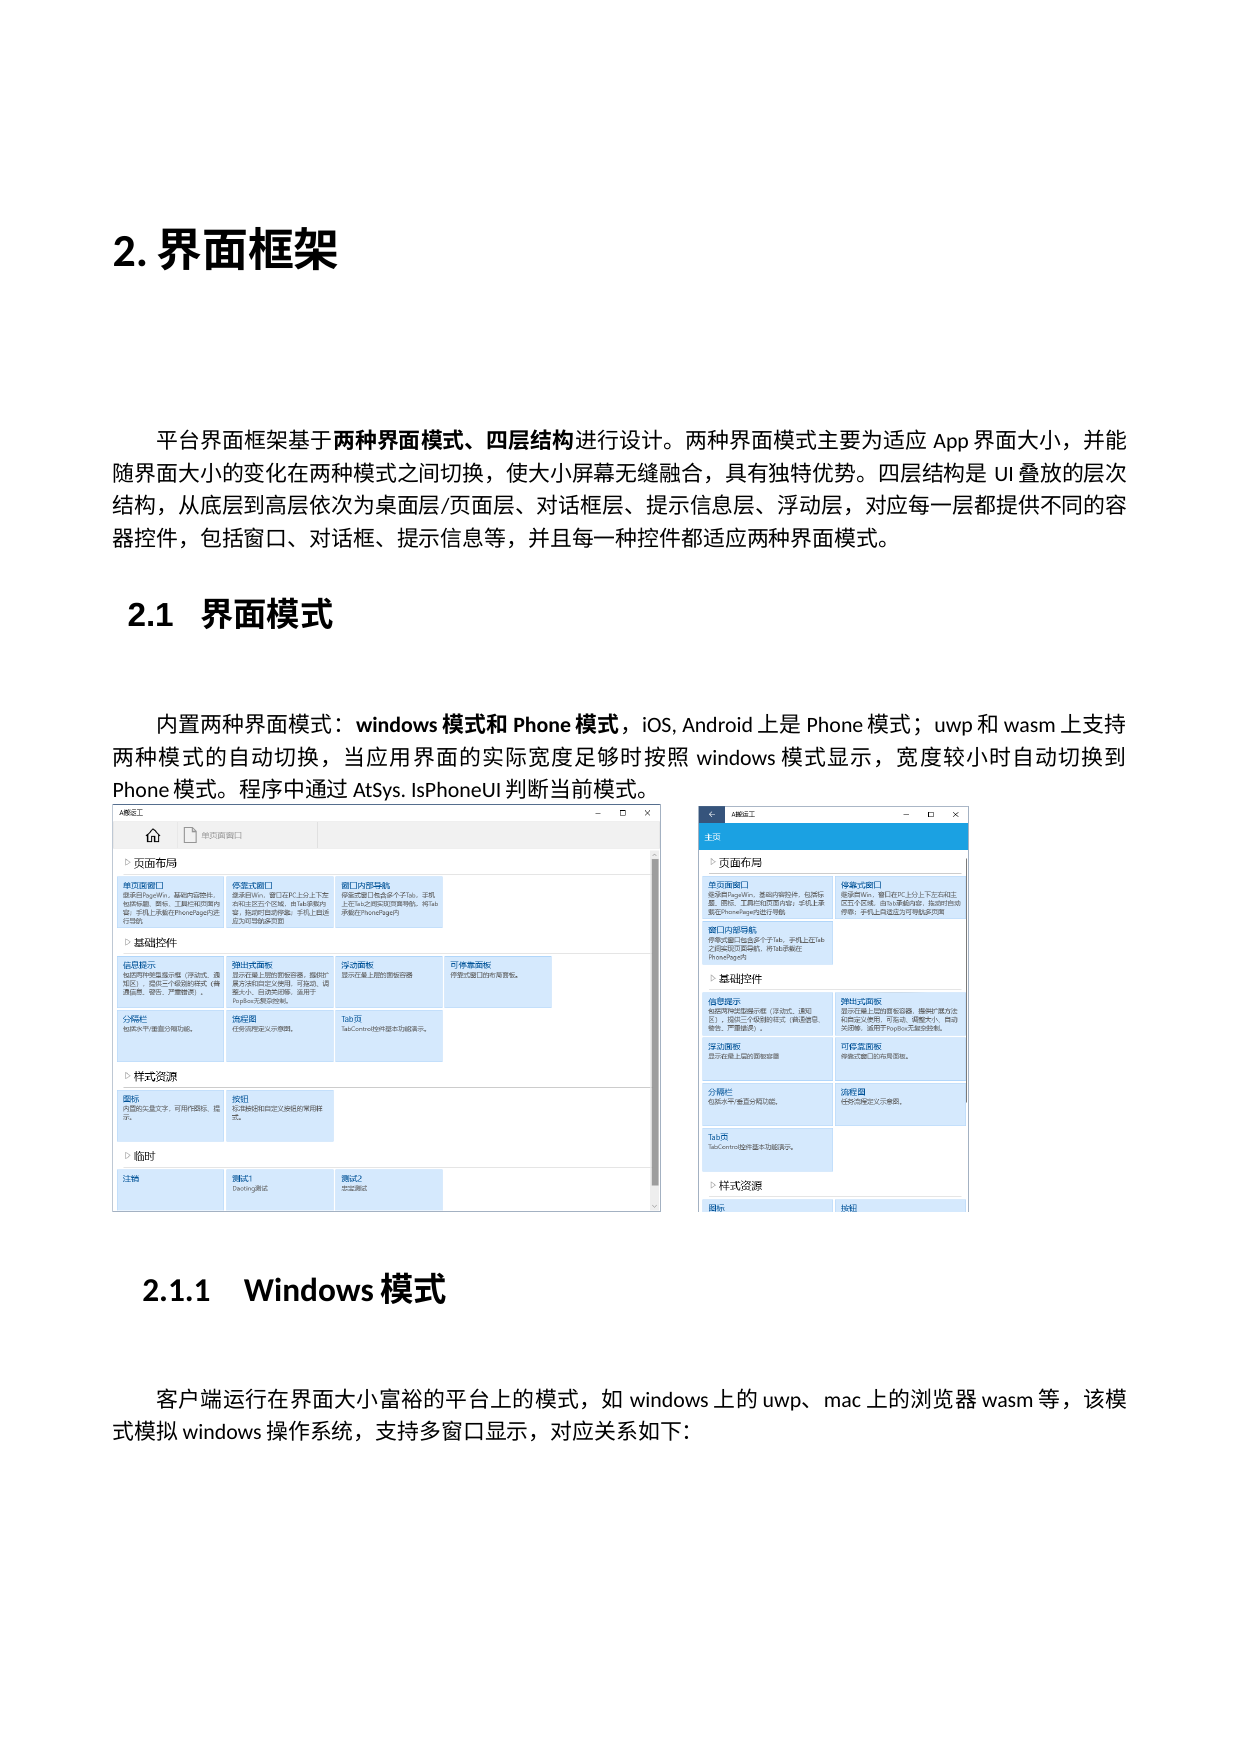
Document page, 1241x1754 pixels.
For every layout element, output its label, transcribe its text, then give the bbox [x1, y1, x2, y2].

subtitle Windows模式 [142, 1254, 1128, 1319]
picture [112, 804, 978, 1212]
text 内置两种界面模式：windows模式和Phone模式，iOS, Android上是Phone模式；uwp和wasm上支持两种模式的自动切换，当应用界面的实际宽度足够时按照windows模式显示，宽度较小时自动切换到Phone模式。程序中通过AtSys. IsPhoneUI判断当前模式。 [112, 707, 1128, 804]
text 客户端运行在界面大小富裕的平台上的模式，如windows上的uwp、mac上的浏览器wasm等，该模式模拟windows操作系统，支持多窗口显示，对应关系如下： [112, 1381, 1128, 1446]
text 平台界面框架基于两种界面模式、四层结构进行设计。两种界面模式主要为适应App界面大小，并能随界面大小的变化在两种模式之间切换，使大小屏幕无缝融合，具有独特优势。四层结构是UI叠放的层次结构，从底层到高层依次为桌面层/页面层、对话框层、提示信息层、浮动层，对应每一层都提供不同的容器控件，包括窗口、对话框、提示信息等，并且每一种控件都适应两种界面模式。 [112, 423, 1128, 553]
subtitle 界面模式 [127, 580, 1128, 645]
subtitle 界面框架 [112, 197, 1128, 295]
